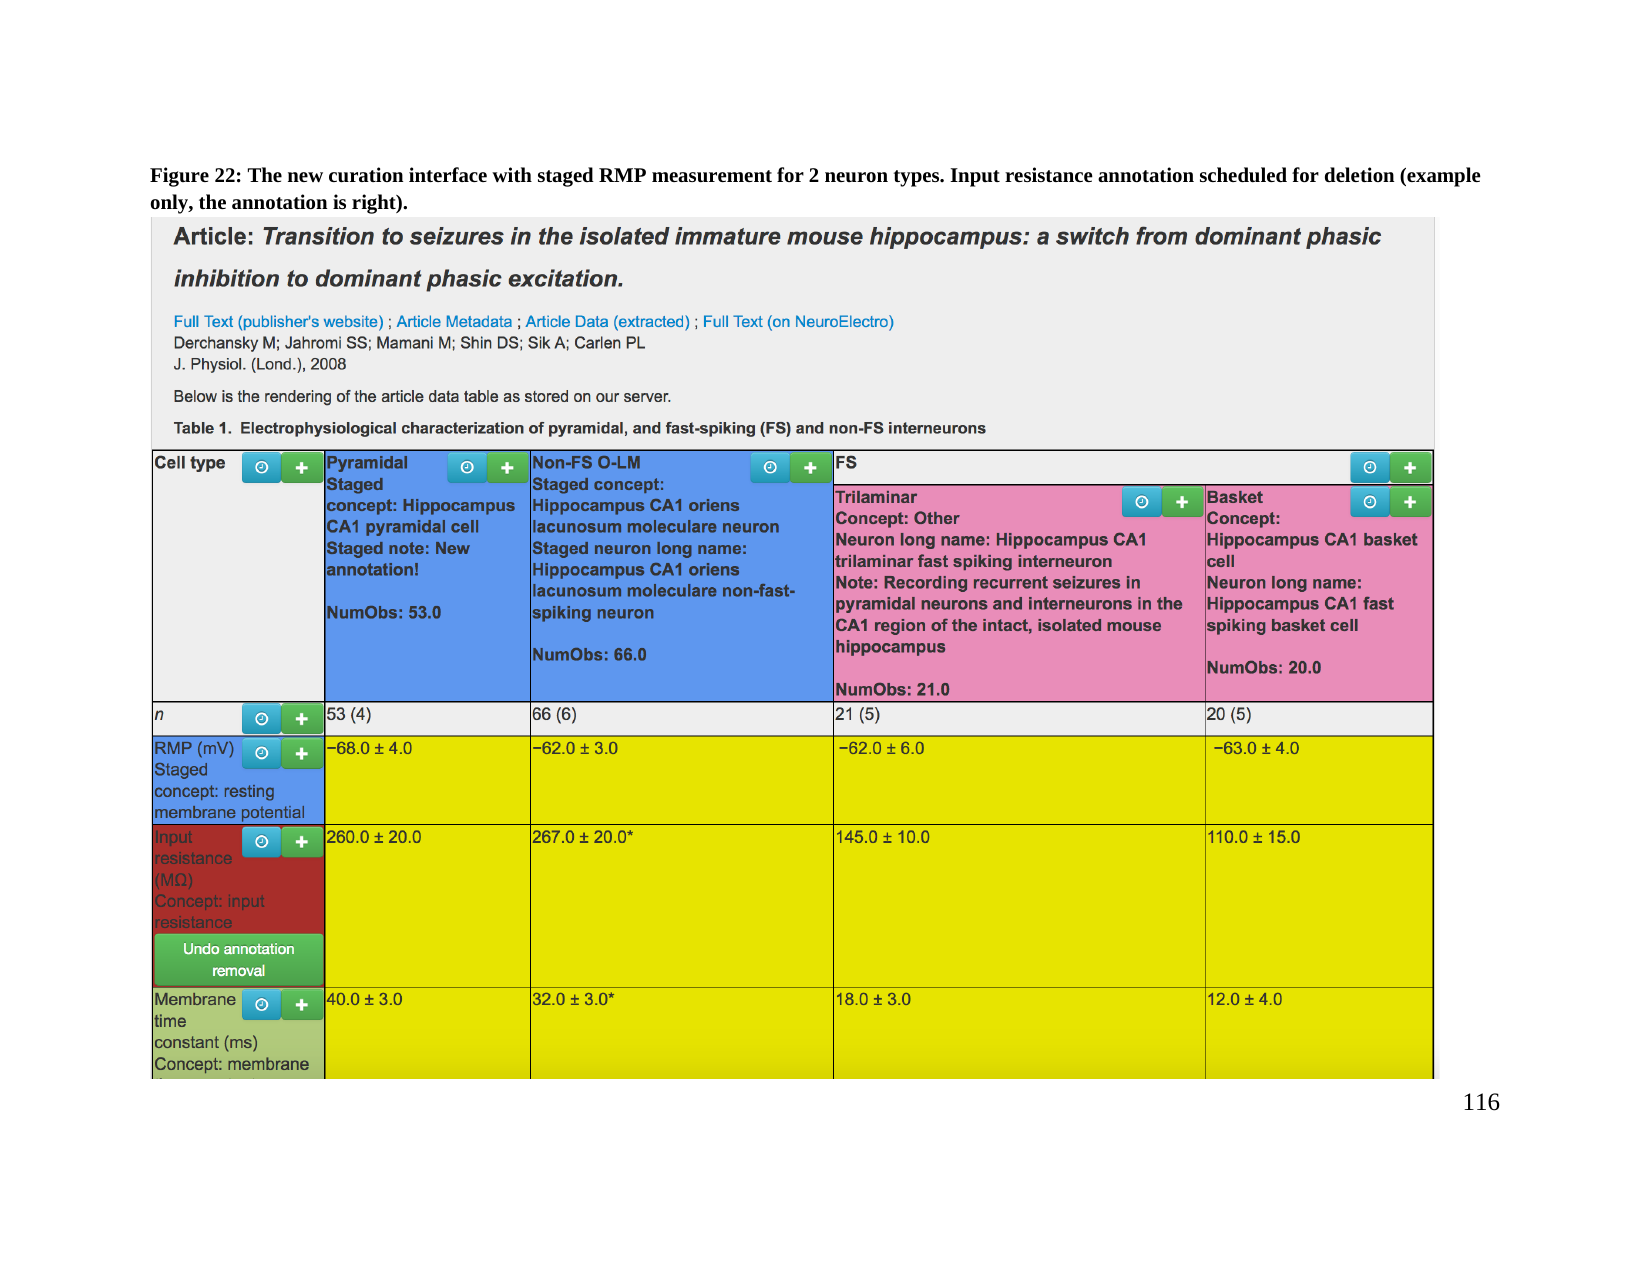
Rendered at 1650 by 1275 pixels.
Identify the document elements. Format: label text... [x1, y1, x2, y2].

picture [150, 217, 1440, 1079]
